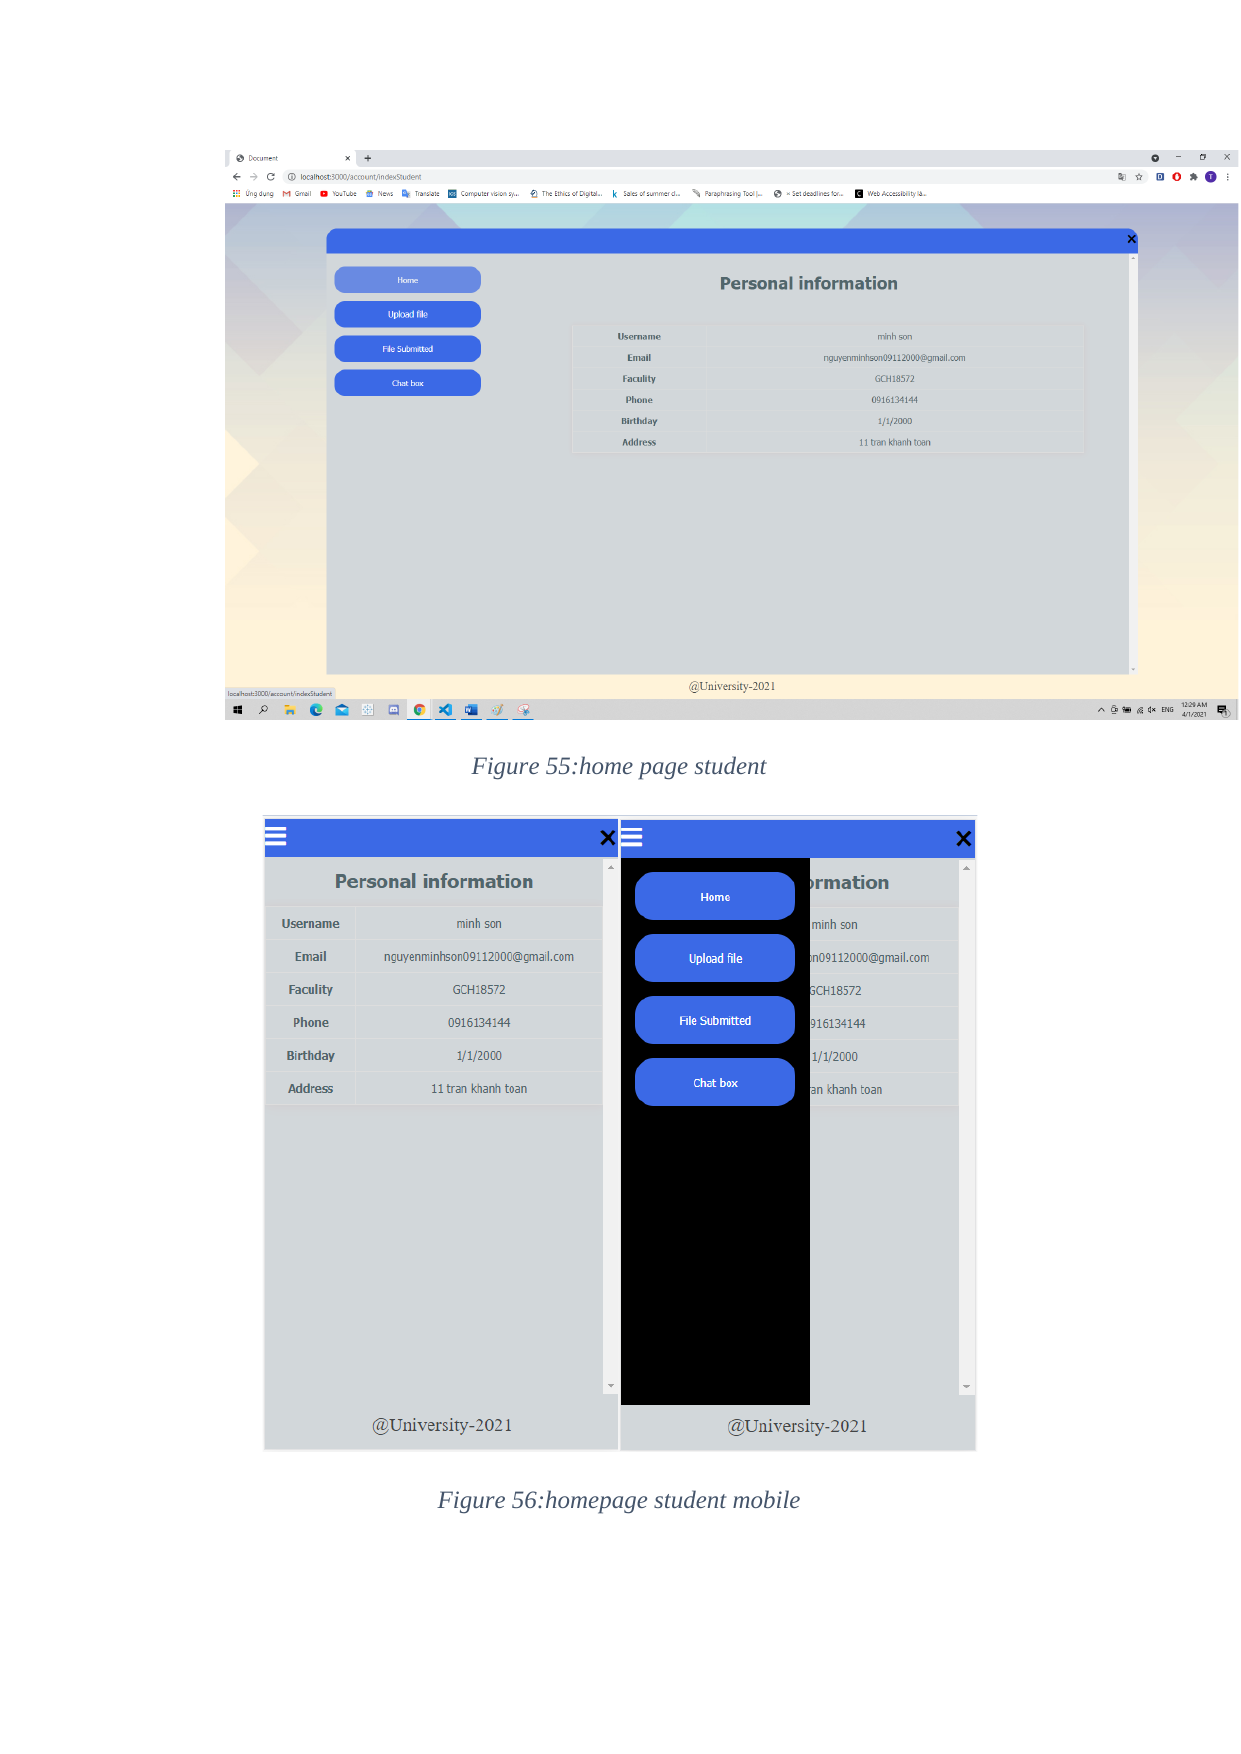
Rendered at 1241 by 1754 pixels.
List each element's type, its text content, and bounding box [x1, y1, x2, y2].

text Figure 55:home page student [150, 751, 1090, 780]
picture [262, 815, 978, 1455]
picture [225, 150, 1239, 720]
text Figure 56:homepage student mobile [150, 1486, 1090, 1514]
